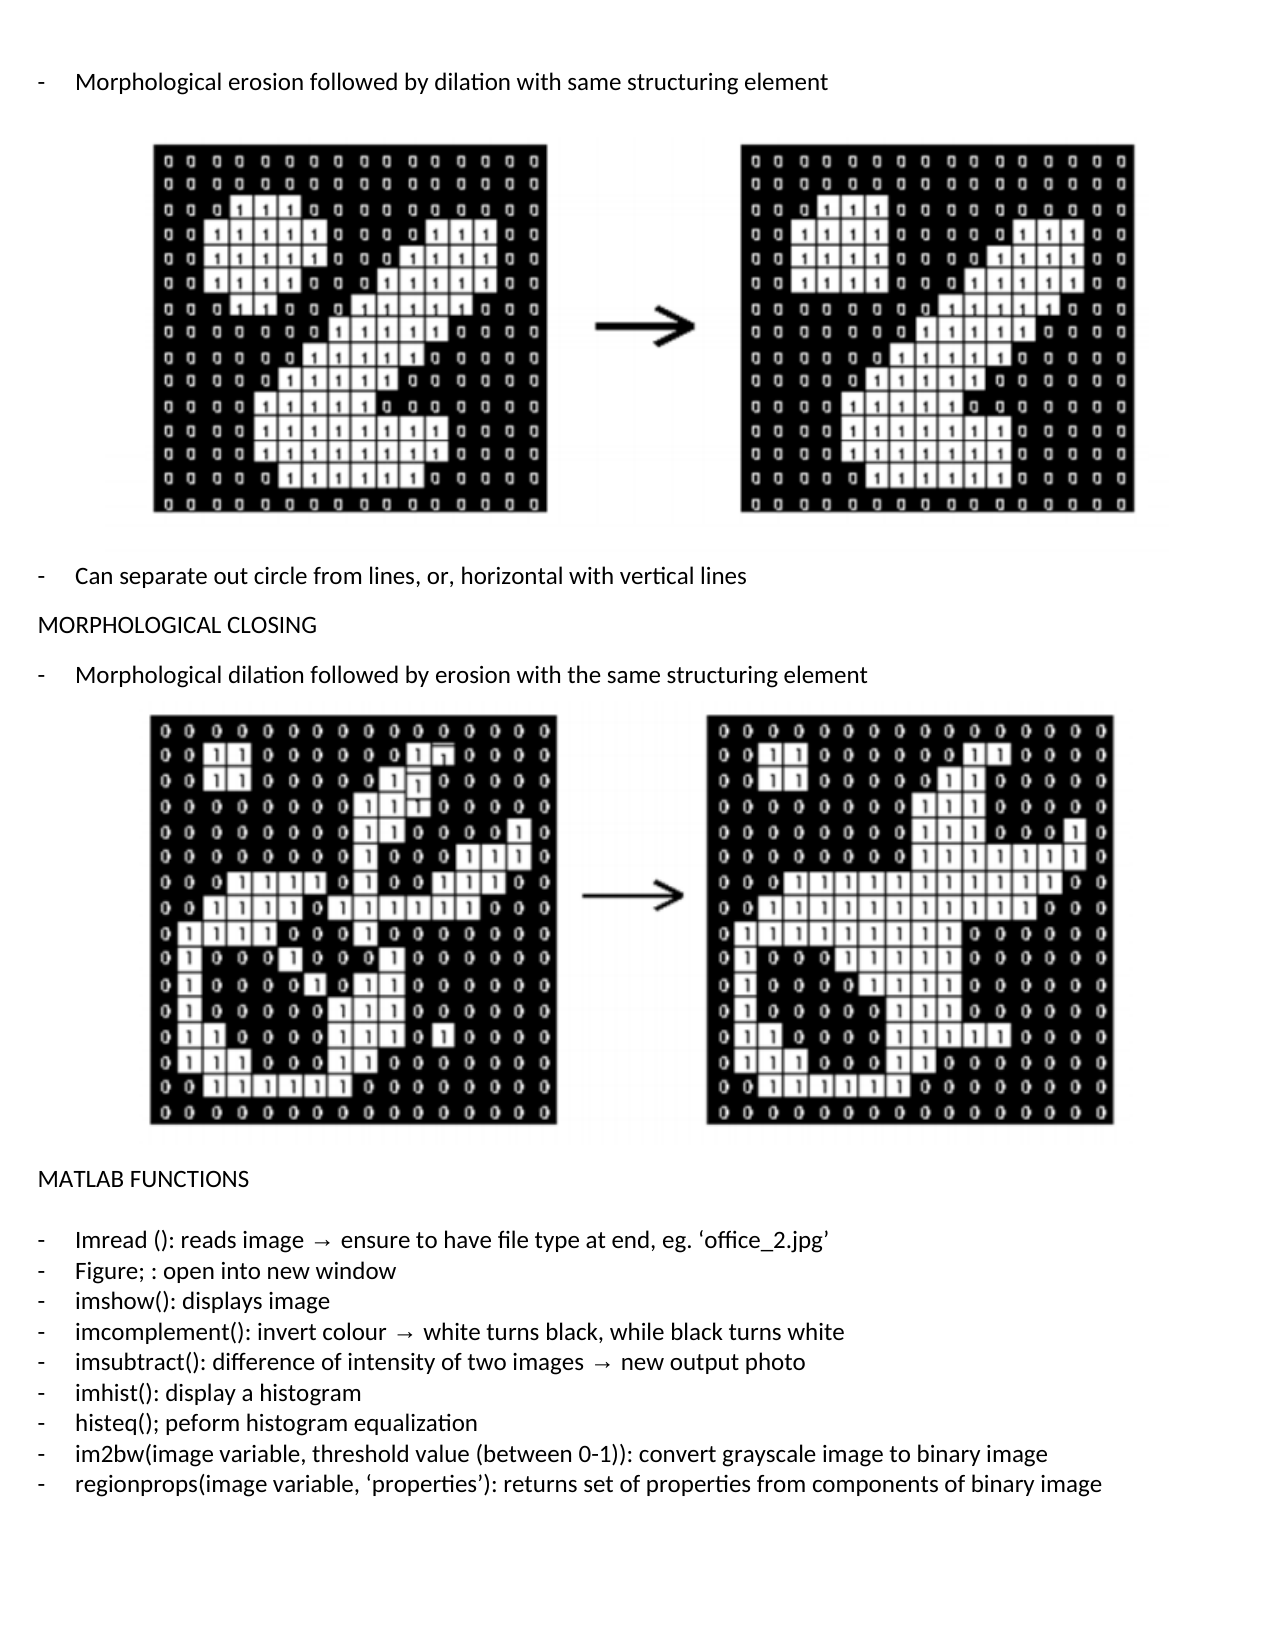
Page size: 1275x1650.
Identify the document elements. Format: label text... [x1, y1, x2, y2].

list Morphological dilation followed by erosion with the same structuring element [37, 659, 1237, 689]
picture [138, 700, 1133, 1145]
text MORPHOLOGICAL CLOSING [37, 609, 1237, 640]
list imsubtract(): difference of intensity of two images new output photo [37, 1346, 1237, 1377]
list imhist(): display a histogram [37, 1377, 1237, 1407]
list Imread (): reads image ensure to have file type at end, eg. ‘office_2.jpg’ [37, 1224, 1237, 1255]
list imshow(): displays image [37, 1285, 1237, 1316]
list histeq(); peform histogram equalization [37, 1407, 1237, 1438]
list im2bw(image variable, threshold value (between 0-1)): convert grayscale image to binary image [37, 1438, 1237, 1468]
list Figure; : open into new window [37, 1255, 1237, 1285]
picture [104, 116, 1169, 555]
list imcomplement(): invert colour white turns black, while black turns white [37, 1316, 1237, 1346]
list regionprops(image variable, ‘properties’): returns set of properties from components of binary image [37, 1468, 1237, 1499]
list Morphological erosion followed by dilation with same structuring element [37, 66, 1237, 97]
